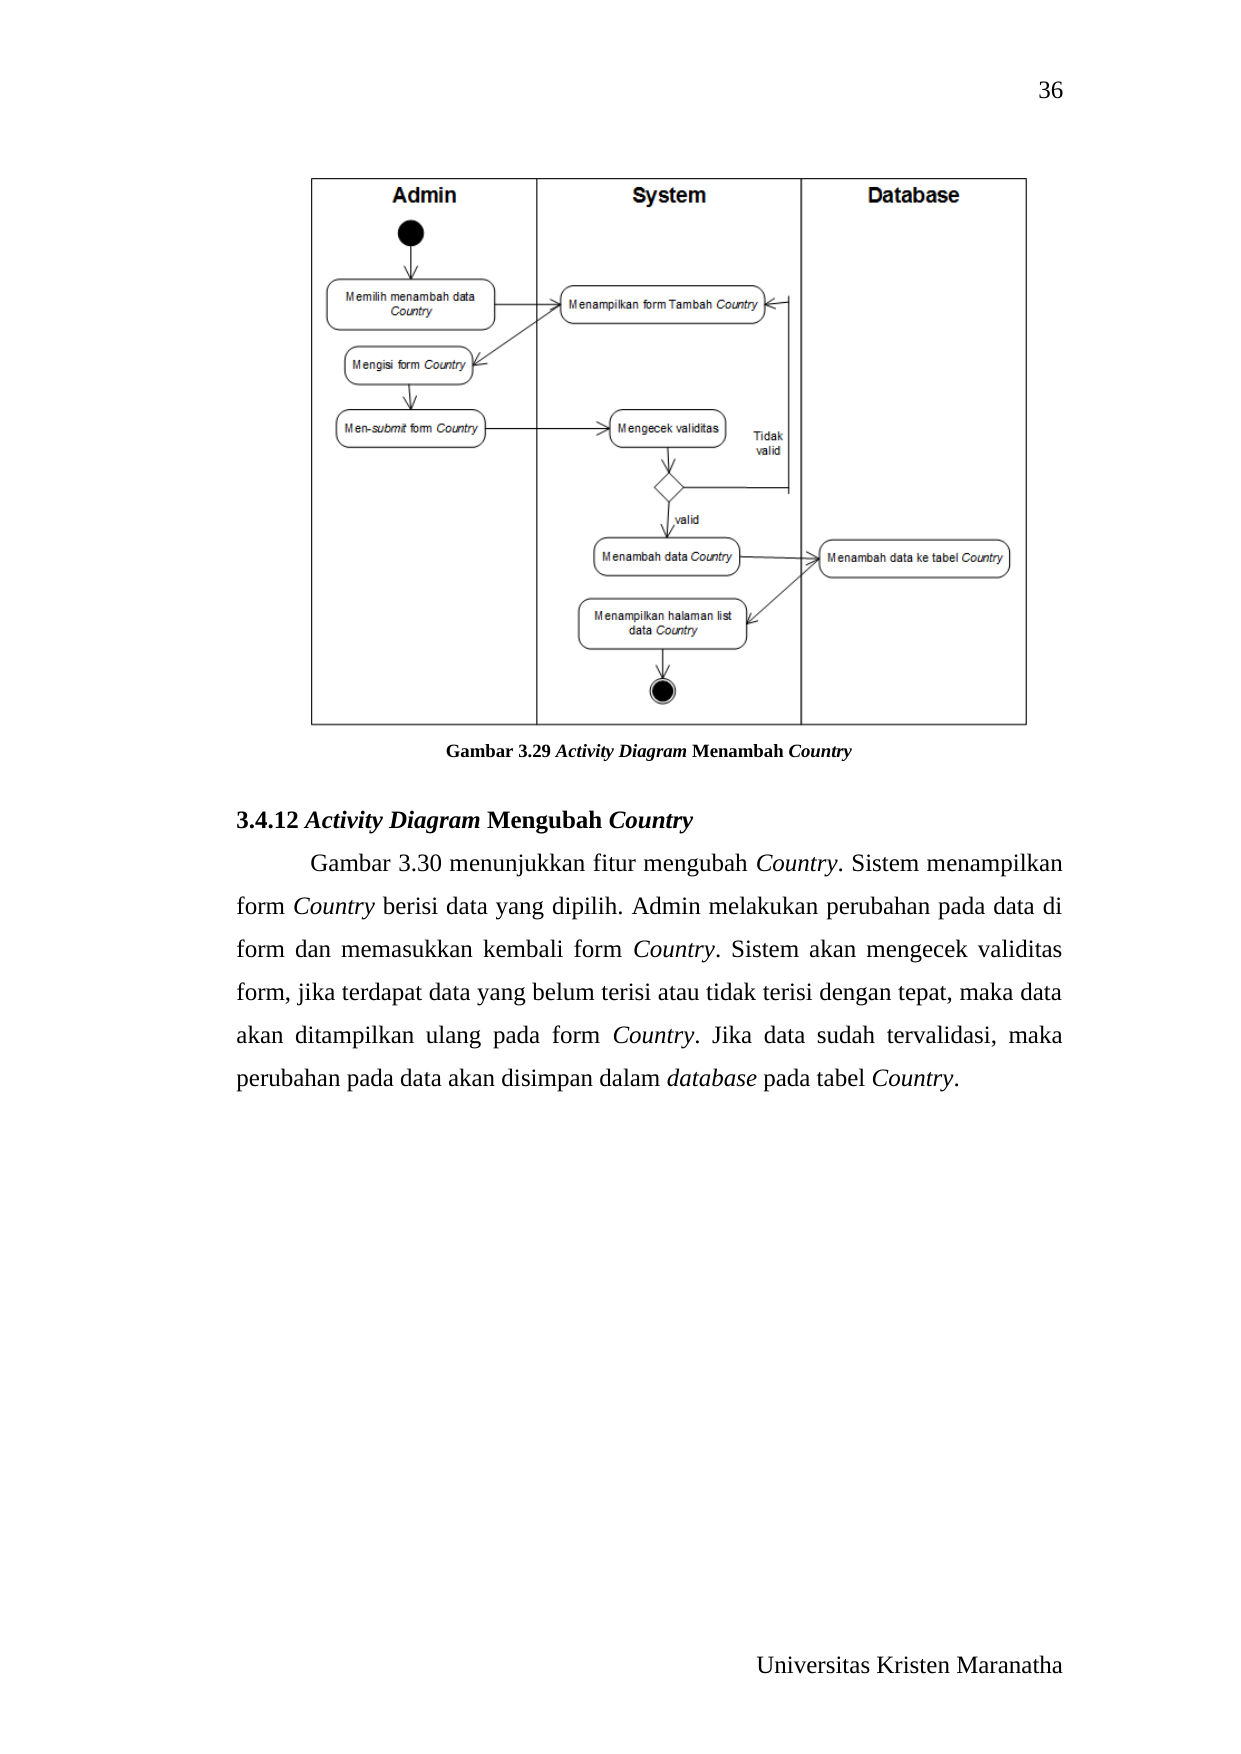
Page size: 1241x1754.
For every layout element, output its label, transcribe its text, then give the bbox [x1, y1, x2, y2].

picture [310, 177, 1028, 726]
subtitle Activity Diagram Mengubah Country [236, 805, 1063, 833]
text Gambar 3.30 menunjukkan fitur mengubah Country. Sistem menampilkan form Country berisi data yang dipilih. Admin melakukan perubahan pada data di form dan memasukkan kembali form Country. Sistem akan mengecek validitas form, jika terdapat data yang belum terisi atau tidak terisi dengan tepat, maka data akan ditampilkan ulang pada form Country. Jika data sudah tervalidasi, maka perubahan pada data akan disimpan dalam database pada tabel Country. [236, 848, 1063, 1092]
